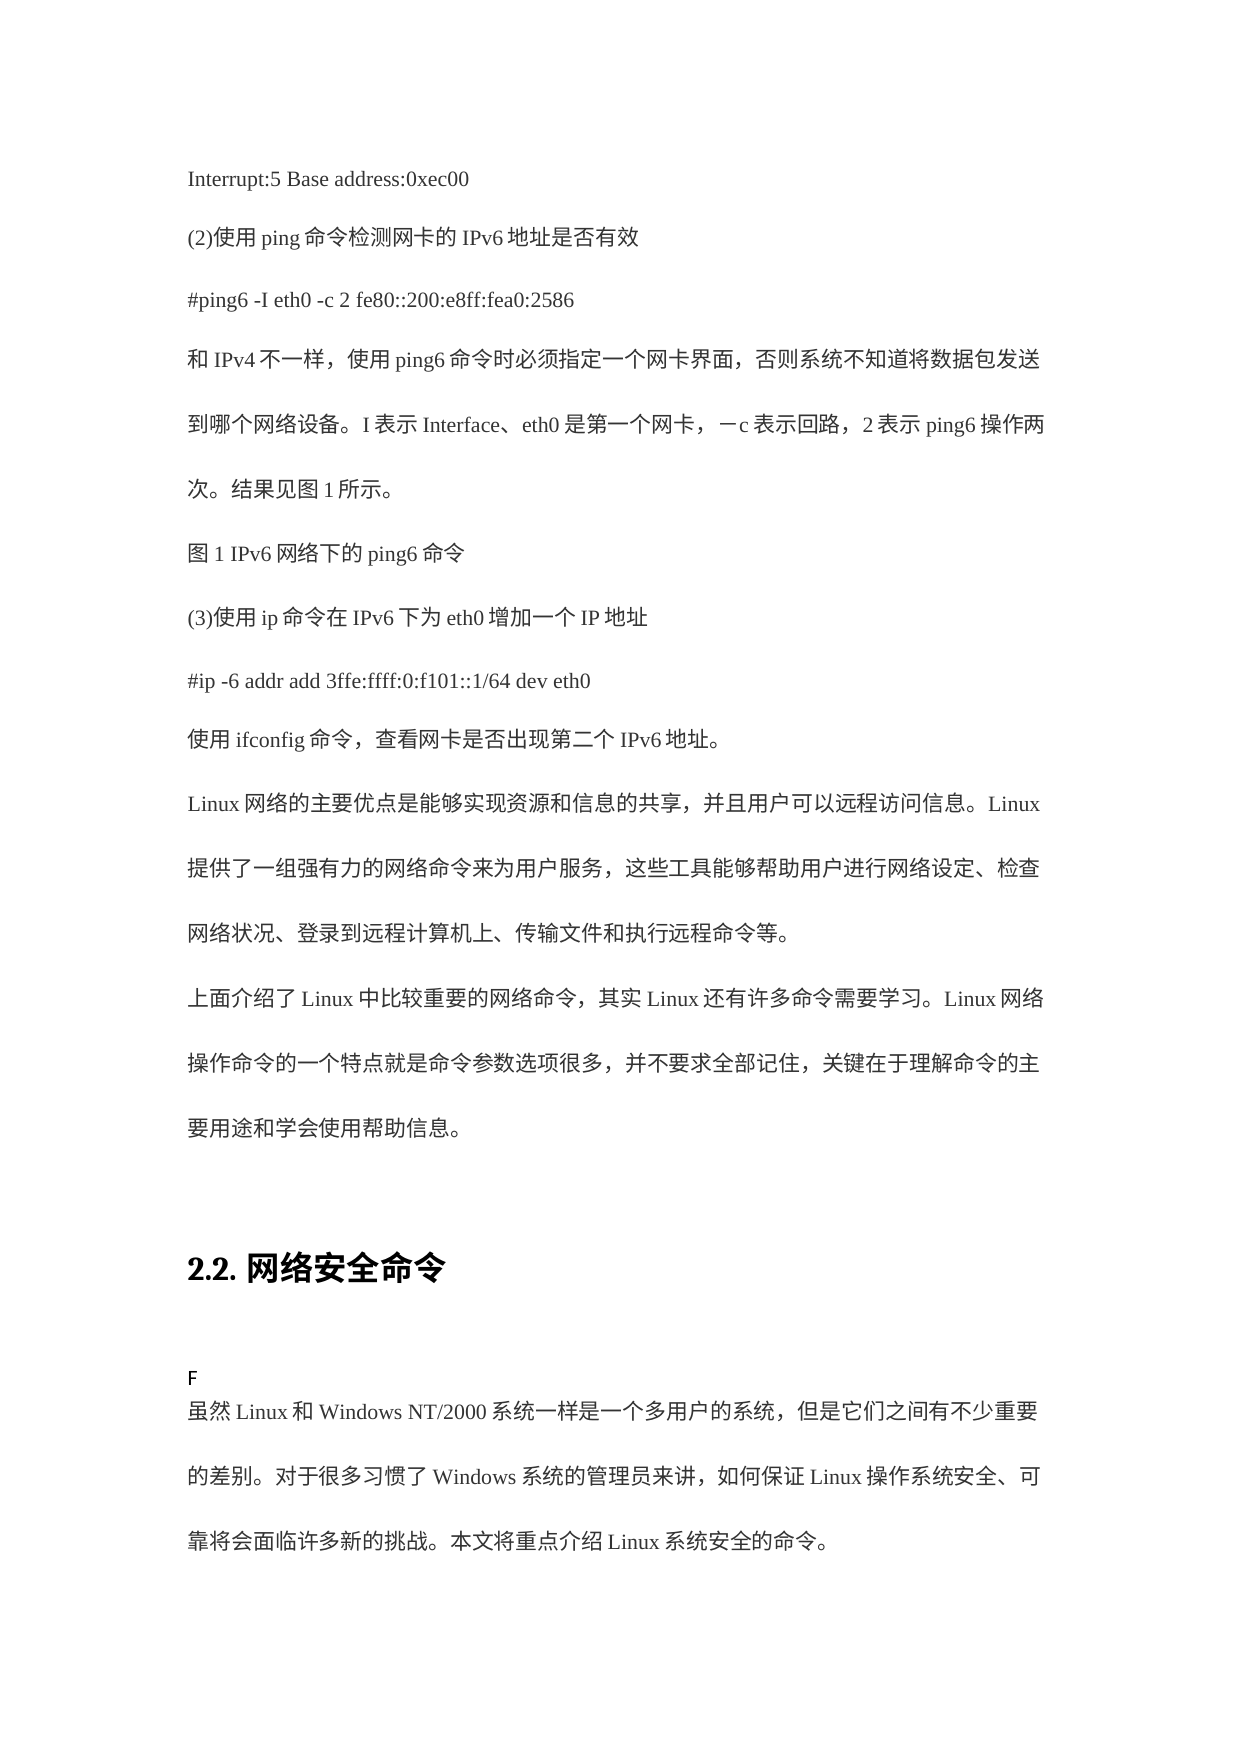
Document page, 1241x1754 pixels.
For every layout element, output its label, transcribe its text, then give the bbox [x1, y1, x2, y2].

text (2)使用ping命令检测网卡的IPv6地址是否有效 [187, 220, 1053, 252]
text #ping6 -I eth0 -c 2 fe80::200:e8ff:fea0:2586 [187, 284, 1053, 316]
text 和IPv4不一样，使用ping6命令时必须指定一个网卡界面，否则系统不知道将数据包发送到哪个网络设备。I表示Interface、eth0是第一个网卡，－c表示回路，2表示ping6操作两次。结果见图1所示。 [187, 342, 1053, 504]
subtitle 网络安全命令 [187, 1234, 1053, 1299]
text 上面介绍了Linux中比较重要的网络命令，其实Linux还有许多命令需要学习。Linux网络操作命令的一个特点就是命令参数选项很多，并不要求全部记住，关键在于理解命令的主要用途和学会使用帮助信息。 [187, 980, 1053, 1143]
text 图1 IPv6网络下的ping6命令 [187, 536, 1053, 568]
text 使用ifconfig命令，查看网卡是否出现第二个IPv6地址。 [187, 722, 1053, 754]
text 虽然Linux和Windows NT/2000系统一样是一个多用户的系统，但是它们之间有不少重要的差别。对于很多习惯了Windows系统的管理员来讲，如何保证Linux操作系统安全、可靠将会面临许多新的挑战。本文将重点介绍Linux系统安全的命令。 [187, 1393, 1053, 1556]
text Interrupt:5 Base address:0xec00 [187, 162, 1053, 194]
text F [187, 1361, 1053, 1393]
text #ip -6 addr add 3ffe:ffff:0:f101::1/64 dev eth0 [187, 664, 1053, 697]
text (3)使用ip命令在IPv6下为eth0增加一个IP地址 [187, 600, 1053, 632]
text Linux网络的主要优点是能够实现资源和信息的共享，并且用户可以远程访问信息。Linux提供了一组强有力的网络命令来为用户服务，这些工具能够帮助用户进行网络设定、检查网络状况、登录到远程计算机上、传输文件和执行远程命令等。 [187, 786, 1053, 948]
